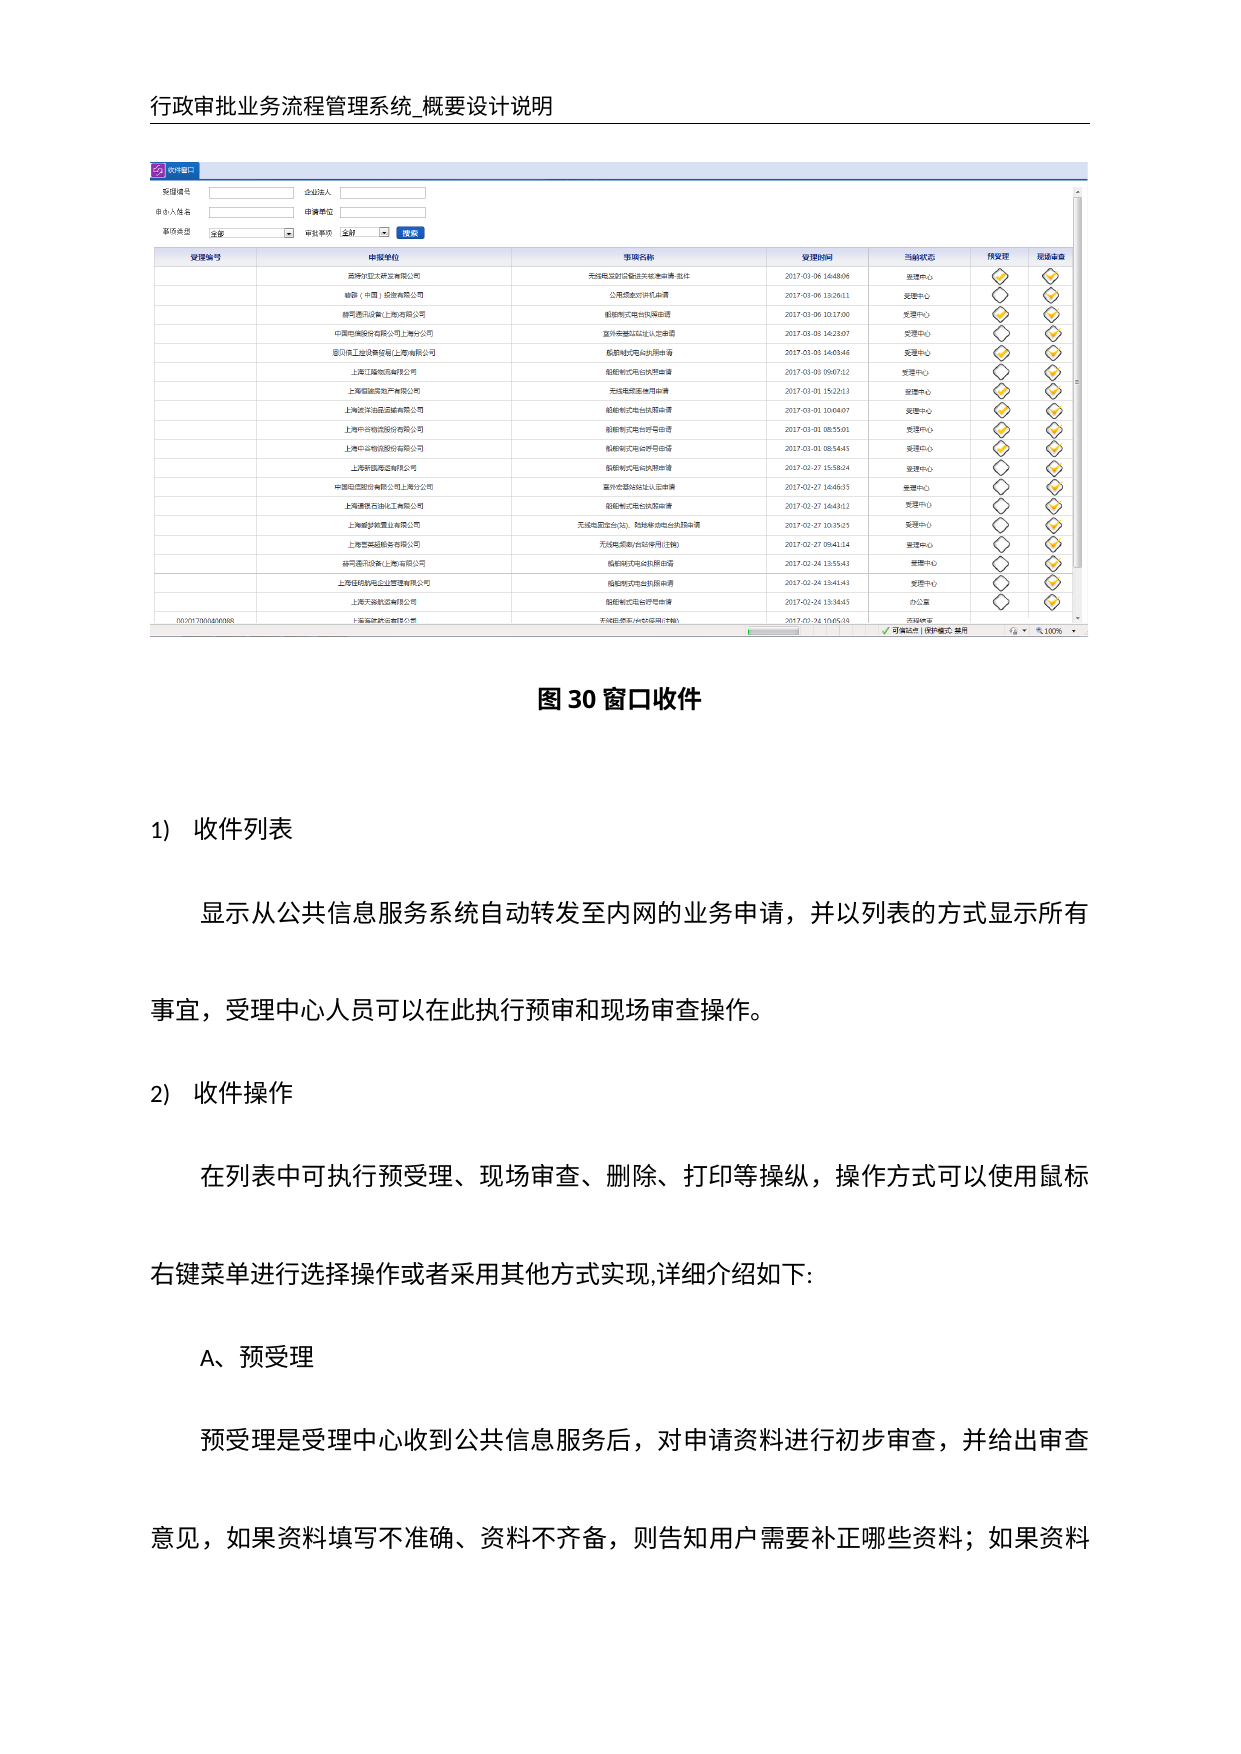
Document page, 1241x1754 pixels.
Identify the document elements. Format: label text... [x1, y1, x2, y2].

text 在列表中可执行预受理、现场审查、删除、打印等操纵，操作方式可以使用鼠标右键菜单进行选择操作或者采用其他方式实现,详细介绍如下: [150, 1142, 1090, 1305]
list 收件操作 [150, 1059, 1090, 1124]
list 收件列表 [150, 796, 1090, 861]
picture [150, 162, 1089, 637]
text 图30 窗口收件 [150, 665, 1090, 730]
text A、预受理 [150, 1323, 1090, 1388]
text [150, 1406, 1090, 1569]
text 显示从公共信息服务系统自动转发至内网的业务申请，并以列表的方式显示所有事宜，受理中心人员可以在此执行预审和现场审查操作。 [150, 879, 1090, 1041]
